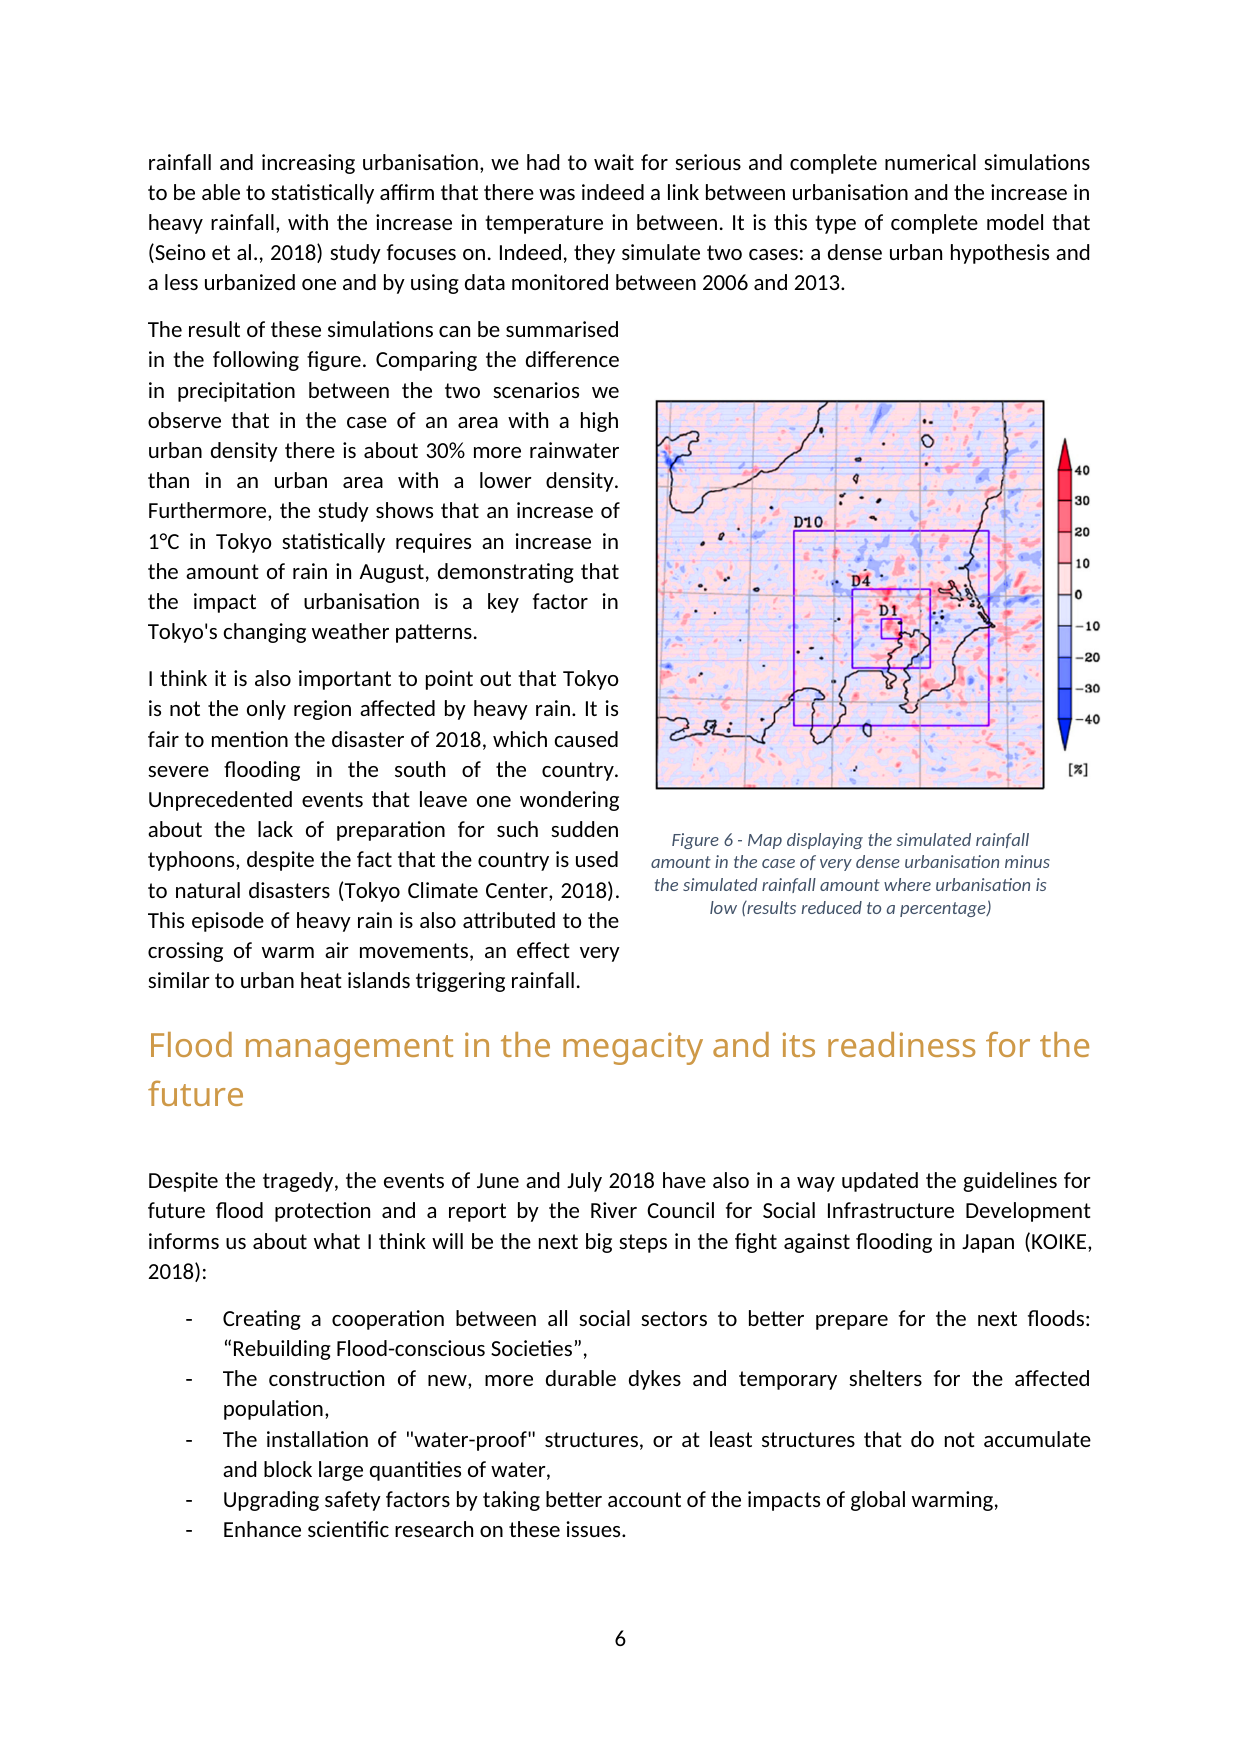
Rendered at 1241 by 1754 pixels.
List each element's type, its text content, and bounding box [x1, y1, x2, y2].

list Upgrading safety factors by taking better account of the impacts of global warming, [185, 1485, 1093, 1513]
list The construction of new, more durable dykes and temporary shelters for the affected population, [185, 1364, 1093, 1422]
list Creating a cooperation between all social sectors to better prepare for the next floods: “Rebuilding Flood-conscious Societies”, [185, 1304, 1093, 1362]
picture [649, 395, 1102, 793]
text Despite the tragedy, the events of June and July 2018 have also in a way updated the guidelines for future flood protection and a report by the River Council for Social Infrastructure Development informs us about what I think will be the next big steps in the fight against flooding in Japan (KOIKE, 2018): [148, 1166, 1093, 1285]
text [148, 148, 1093, 296]
subtitle Flood management in the megacity and its readiness for the future [148, 1022, 1093, 1116]
text The result of these simulations can be summarised in the following figure. Comparing the difference in precipitation between the two scenarios we observe that in the case of an area with a high urban density there is about 30% more rainwater than in an urban area with a lower density. Furthermore, the study shows that an increase of 1°C in Tokyo statistically requires an increase in the amount of rain in August, demonstrating that the impact of urbanisation is a key factor in Tokyo's changing weather patterns. [148, 315, 620, 645]
list Enhance scientific research on these issues. [185, 1515, 1093, 1543]
text I think it is also important to point out that Tokyo is not the only region affected by heavy rain. It is fair to mention the disaster of 2018, which caused severe flooding in the south of the country. Unprecedented events that leave one wondering about the lack of preparation for such sudden typhoons, despite the fact that the country is used to natural disasters (Tokyo Climate Center, 2018). This episode of heavy rain is also attributed to the crossing of warm air movements, an effect very similar to urban heat islands triggering rainfall. [148, 664, 620, 994]
list The installation of "water-proof" structures, or at least structures that do not accumulate and block large quantities of water, [185, 1425, 1093, 1483]
